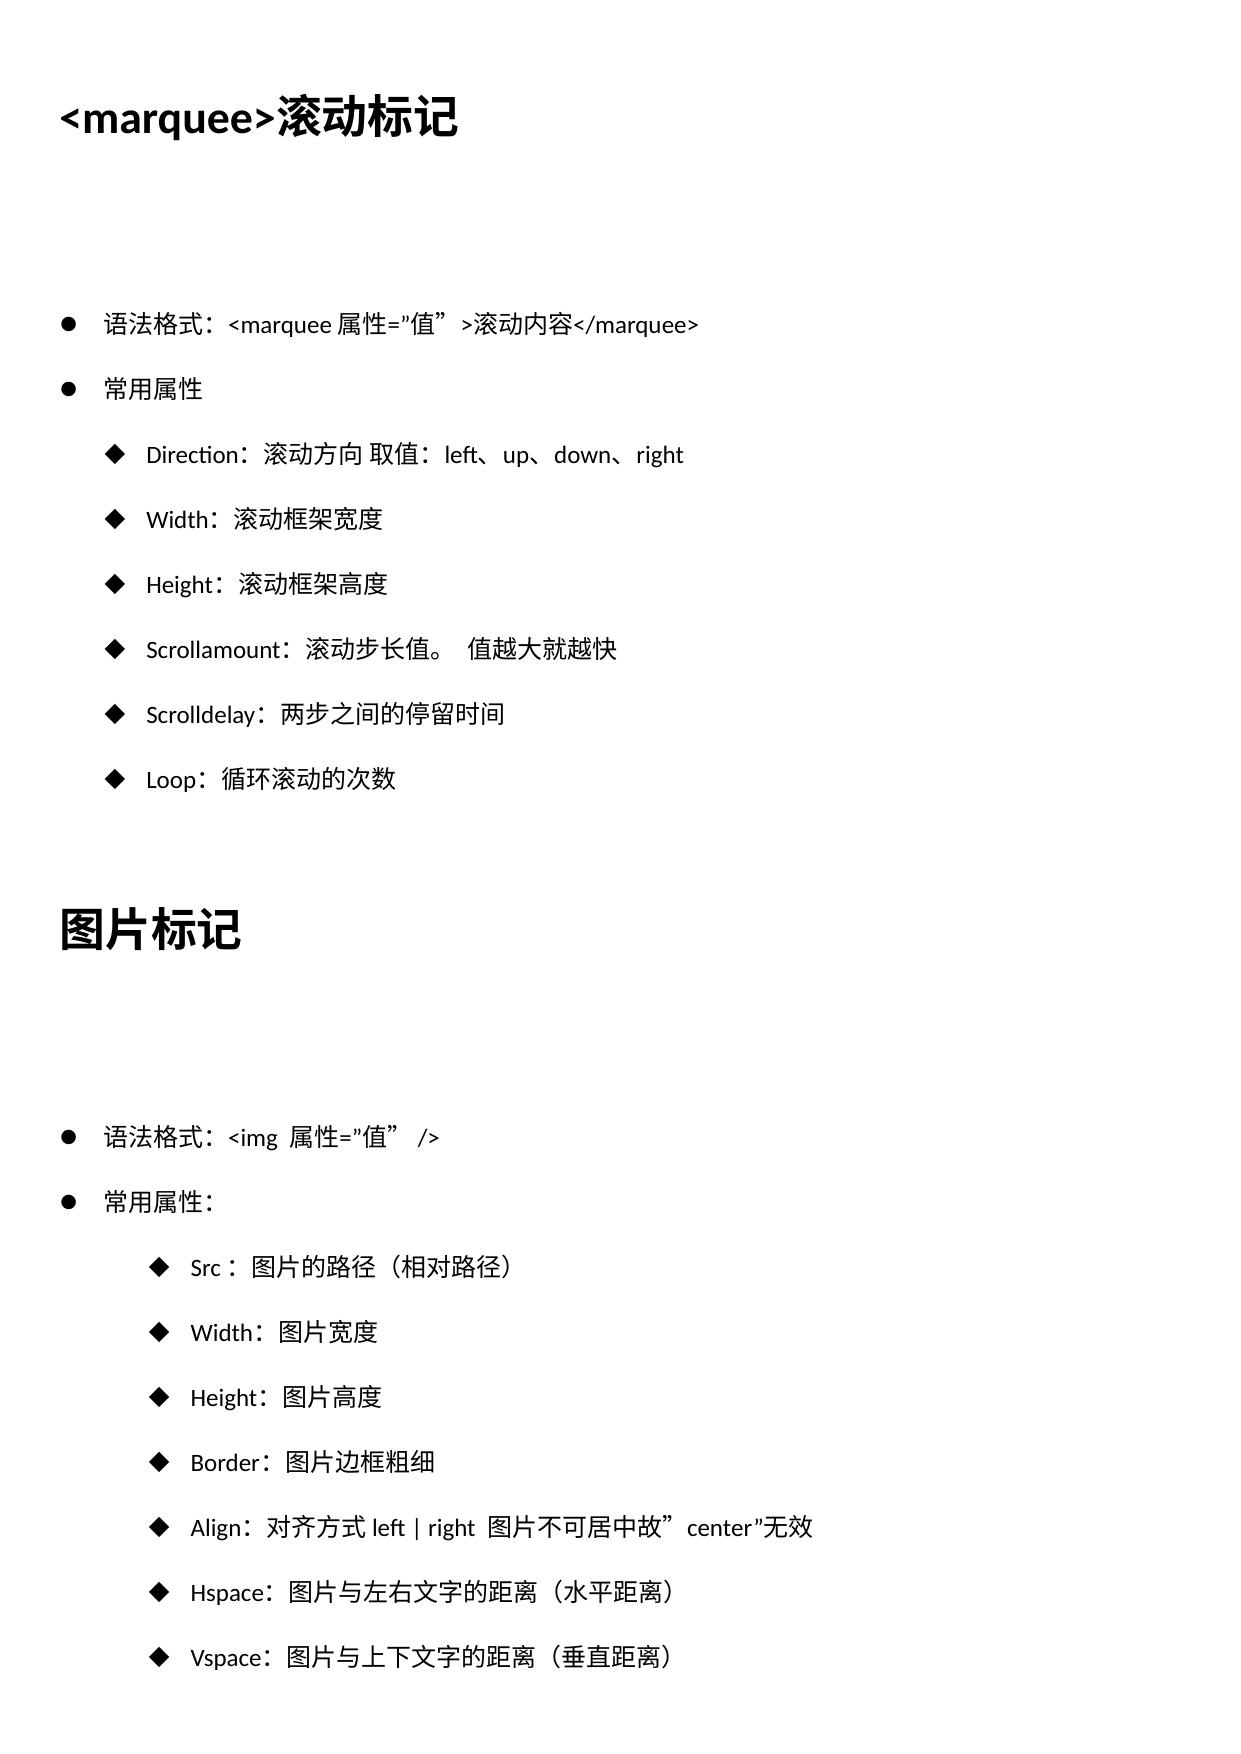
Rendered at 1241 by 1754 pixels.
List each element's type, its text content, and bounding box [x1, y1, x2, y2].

list 语法格式：<marquee 属性=”值”>滚动内容</marquee> [59, 290, 1181, 355]
list Width：滚动框架宽度 [102, 485, 1181, 550]
list Width：图片宽度 [147, 1298, 1181, 1363]
list Align：对齐方式 left | right 图片不可居中故”center”无效 [147, 1493, 1181, 1558]
list Direction：滚动方向 取值：left、up、down、right [102, 420, 1181, 485]
list Height：图片高度 [147, 1363, 1181, 1428]
list Scrollamount：滚动步长值。 值越大就越快 [102, 615, 1181, 680]
list Scrolldelay：两步之间的停留时间 [102, 680, 1181, 745]
list 常用属性 [59, 355, 1181, 420]
list Hspace：图片与左右文字的距离（水平距离） [147, 1558, 1181, 1623]
list 常用属性： [59, 1168, 1181, 1233]
subtitle 图片标记 [59, 878, 1181, 975]
list Vspace：图片与上下文字的距离（垂直距离） [147, 1623, 1181, 1688]
subtitle <marquee>滚动标记 [59, 64, 1181, 162]
list 语法格式：<img 属性=”值” /> [59, 1103, 1181, 1168]
list Loop：循环滚动的次数 [102, 745, 1181, 810]
list Border：图片边框粗细 [147, 1428, 1181, 1493]
list Height：滚动框架高度 [102, 550, 1181, 615]
list Src ：图片的路径（相对路径） [147, 1233, 1181, 1298]
